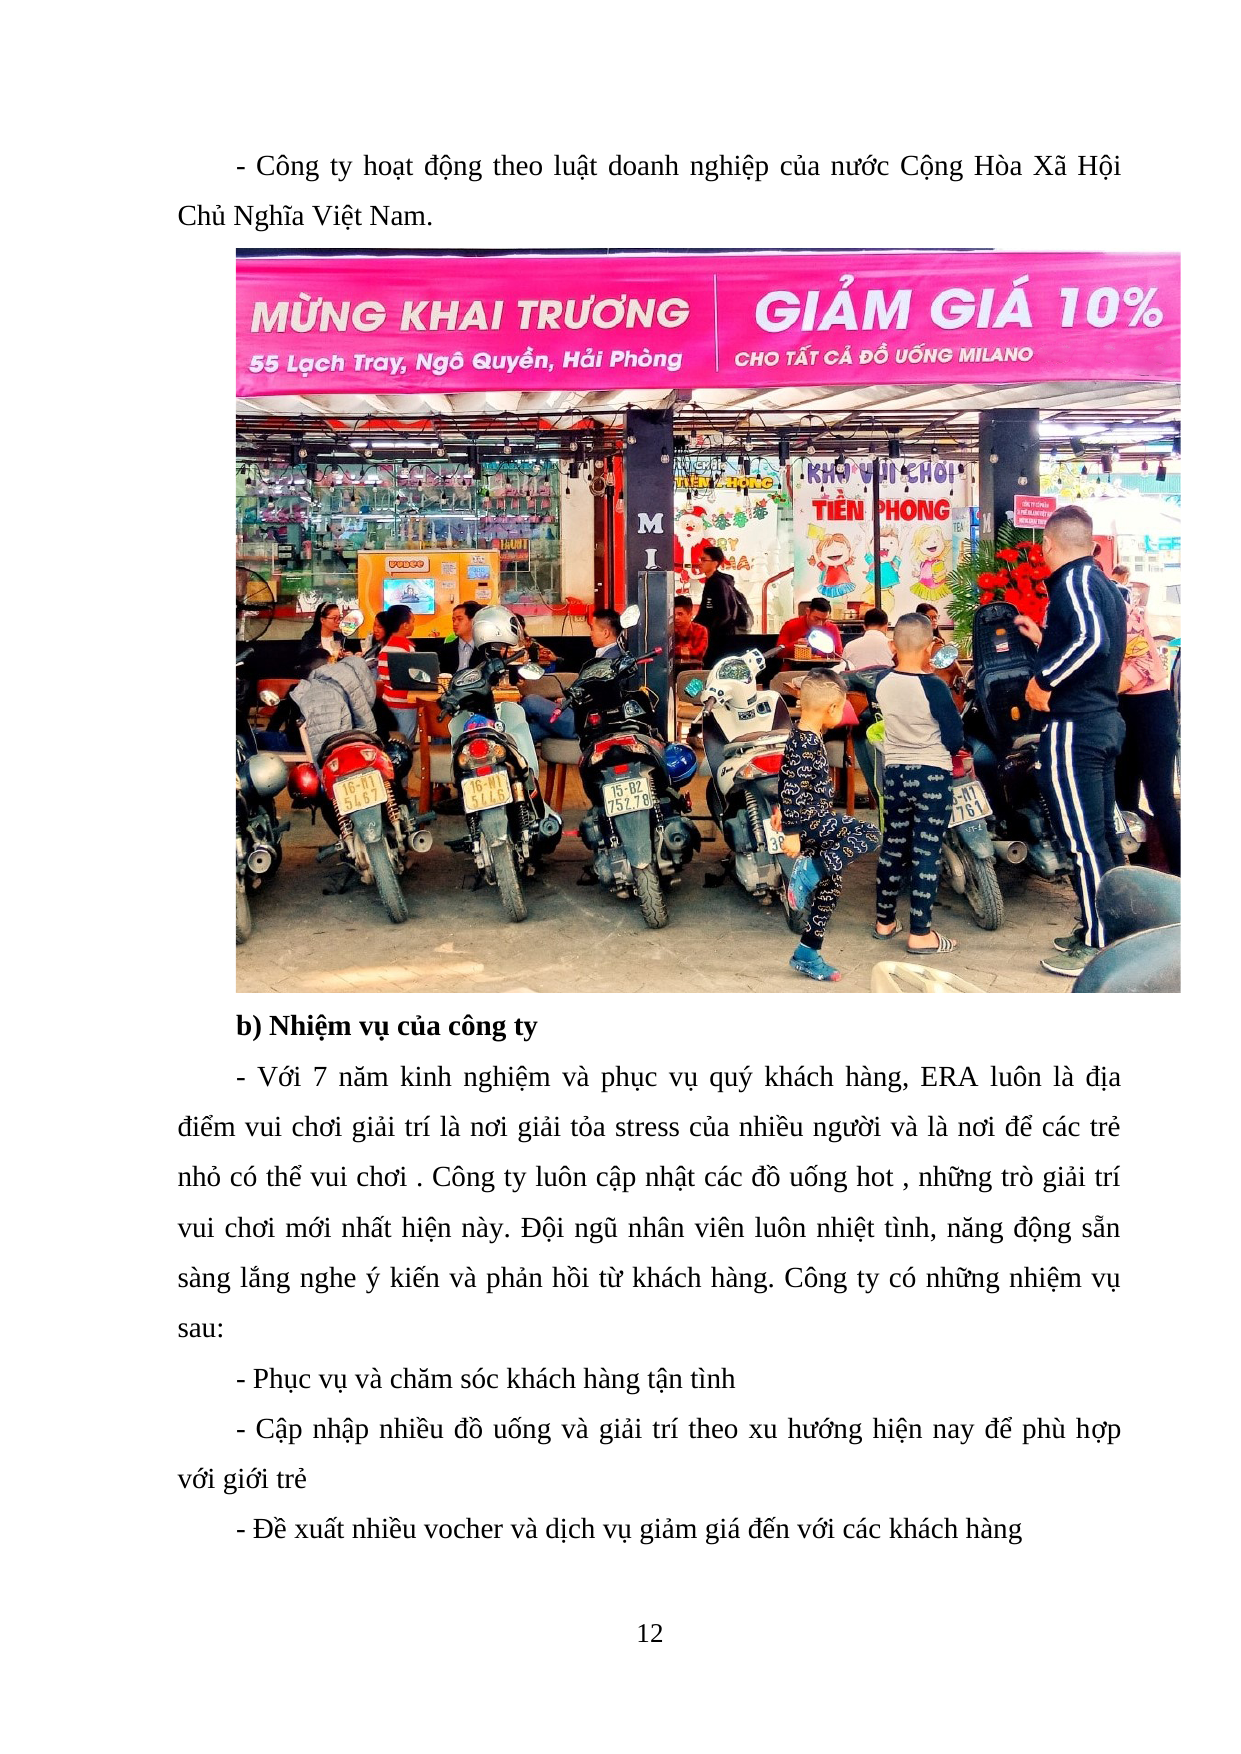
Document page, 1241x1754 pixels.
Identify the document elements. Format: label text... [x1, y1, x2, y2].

text - Với 7 năm kinh nghiệm và phục vụ quý khách hàng, ERA luôn là địa điểm vui chơi giải trí là nơi giải tỏa stress của nhiều người và là nơi để các trẻ nhỏ có thể vui chơi . Công ty luôn cập nhật các đồ uống hot , những trò giải trí vui chơi mới nhất hiện này. Đội ngũ nhân viên luôn nhiệt tình, năng động sẵn sàng lắng nghe ý kiến và phản hồi từ khách hàng. Công ty có những nhiệm vụ sau: [177, 1059, 1122, 1344]
text - Công ty hoạt động theo luật doanh nghiệp của nước Cộng Hòa Xã Hội Chủ Nghĩa Việt Nam. [177, 148, 1122, 232]
text - Cập nhập nhiều đồ uống và giải trí theo xu hướng hiện nay để phù hợp với giới trẻ [177, 1411, 1122, 1495]
text - Đề xuất nhiều vocher và dịch vụ giảm giá đến với các khách hàng [177, 1512, 1122, 1545]
text b) Nhiệm vụ của công ty [177, 1008, 1122, 1042]
picture [235, 248, 1181, 993]
text - Phục vụ và chăm sóc khách hàng tận tình [177, 1361, 1122, 1394]
